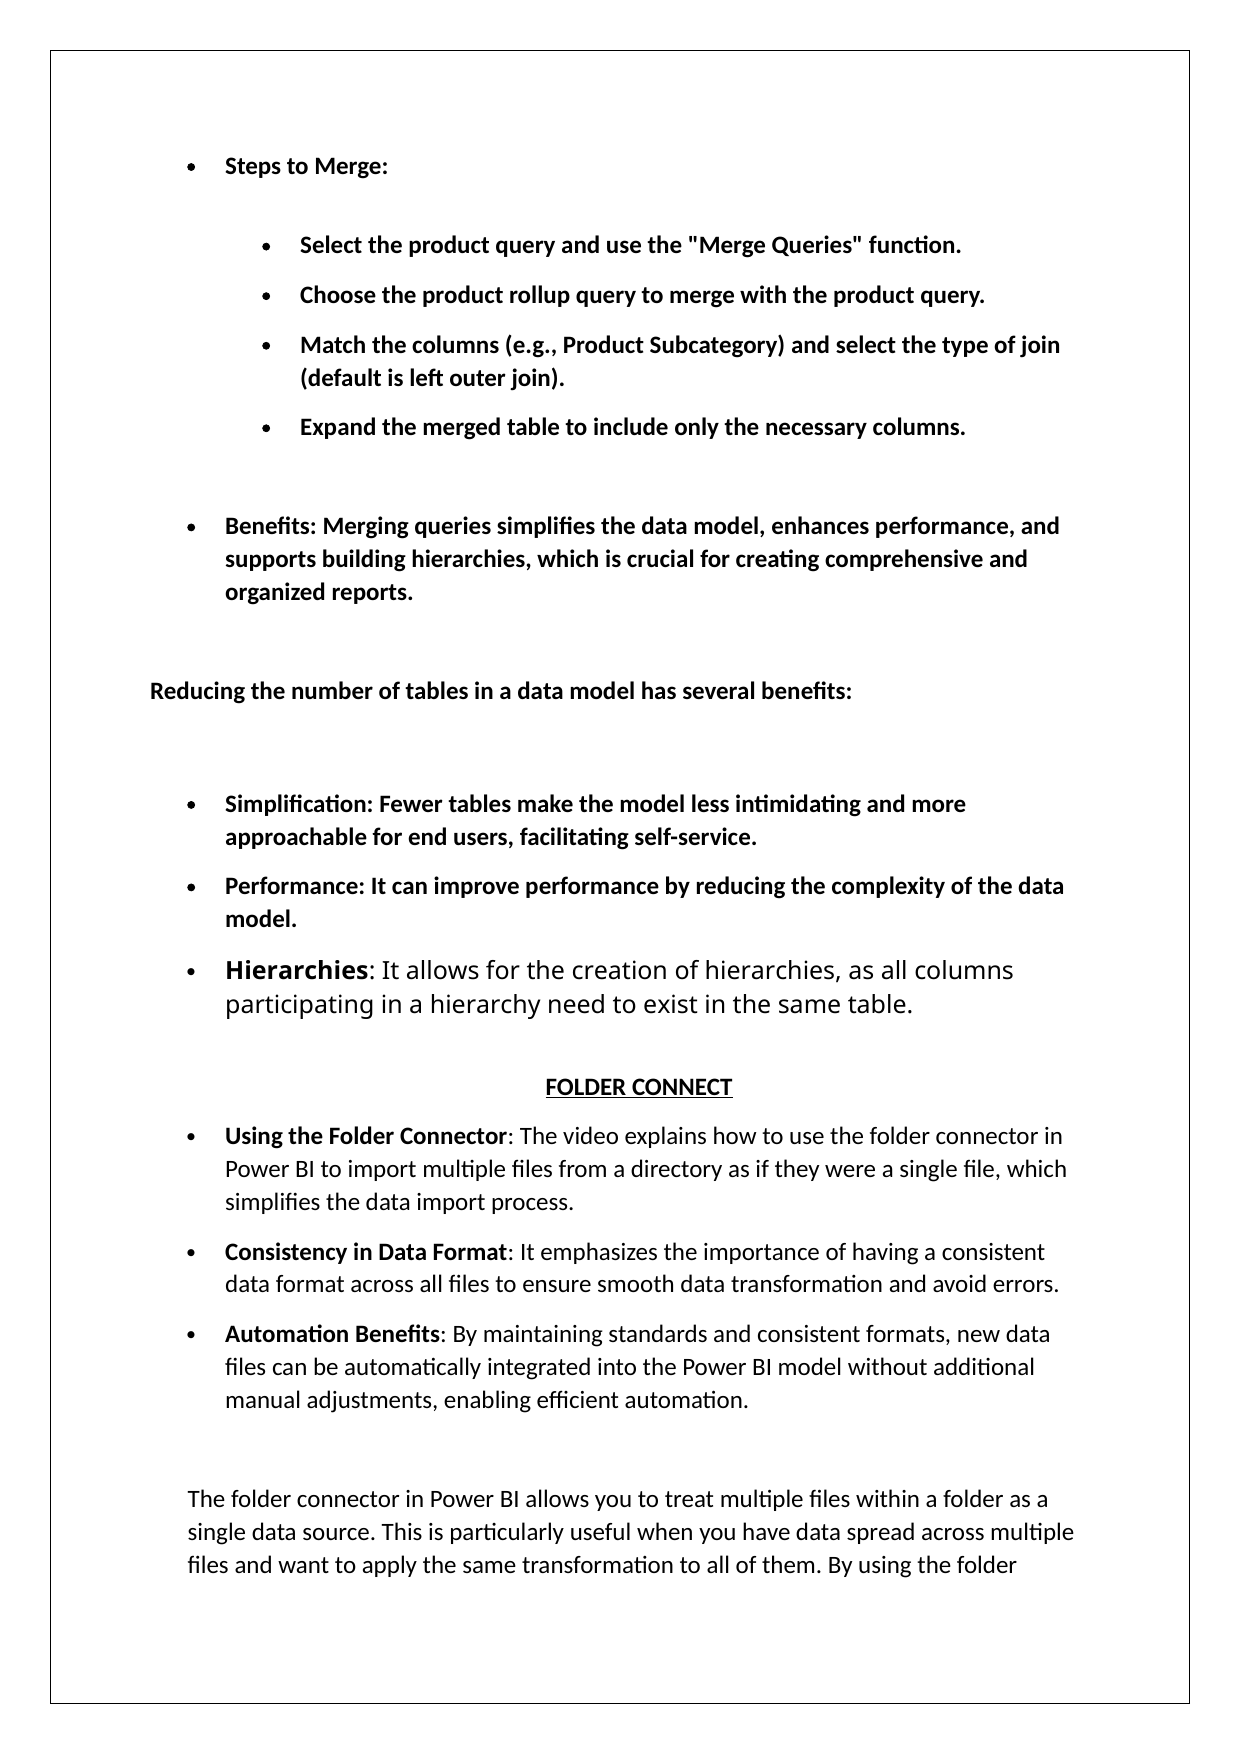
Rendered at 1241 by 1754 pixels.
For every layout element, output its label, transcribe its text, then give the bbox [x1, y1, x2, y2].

list Hierarchies: It allows for the creation of hierarchies, as all columns participating in a hierarchy need to exist in the same table. [187, 953, 1090, 1021]
list Select the product query and use the "Merge Queries" function. [262, 229, 1090, 260]
list Automation Benefits: By maintaining standards and consistent formats, new data files can be automatically integrated into the Power BI model without additional manual adjustments, enabling efficient automation. [187, 1318, 1090, 1414]
list Steps to Merge: [187, 150, 1090, 211]
list Simplification: Fewer tables make the model less intimidating and more approachable for end users, facilitating self-service. [187, 788, 1090, 851]
list Benefits: Merging queries simplifies the data model, enhances performance, and supports building hierarchies, which is crucial for creating comprehensive and organized reports. [187, 510, 1090, 607]
list Expand the merged table to include only the necessary columns. [262, 411, 1090, 442]
list Choose the product rollup query to merge with the product query. [262, 279, 1090, 310]
list Match the columns (e.g., Product Subcategory) and select the type of join (default is left outer join). [262, 329, 1090, 392]
list Performance: It can improve performance by reducing the complexity of the data model. [187, 870, 1090, 934]
list Using the Folder Connector: The video explains how to use the folder connector in Power BI to import multiple files from a directory as if they were a single file, which simplifies the data import process. [187, 1120, 1090, 1217]
list Consistency in Data Format: It emphasizes the importance of having a consistent data format across all files to ensure smooth data transformation and avoid errors. [187, 1236, 1090, 1299]
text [187, 1483, 1090, 1579]
text Reducing the number of tables in a data model has several benefits: [150, 675, 1090, 769]
text FOLDER CONNECT [187, 1071, 1090, 1101]
